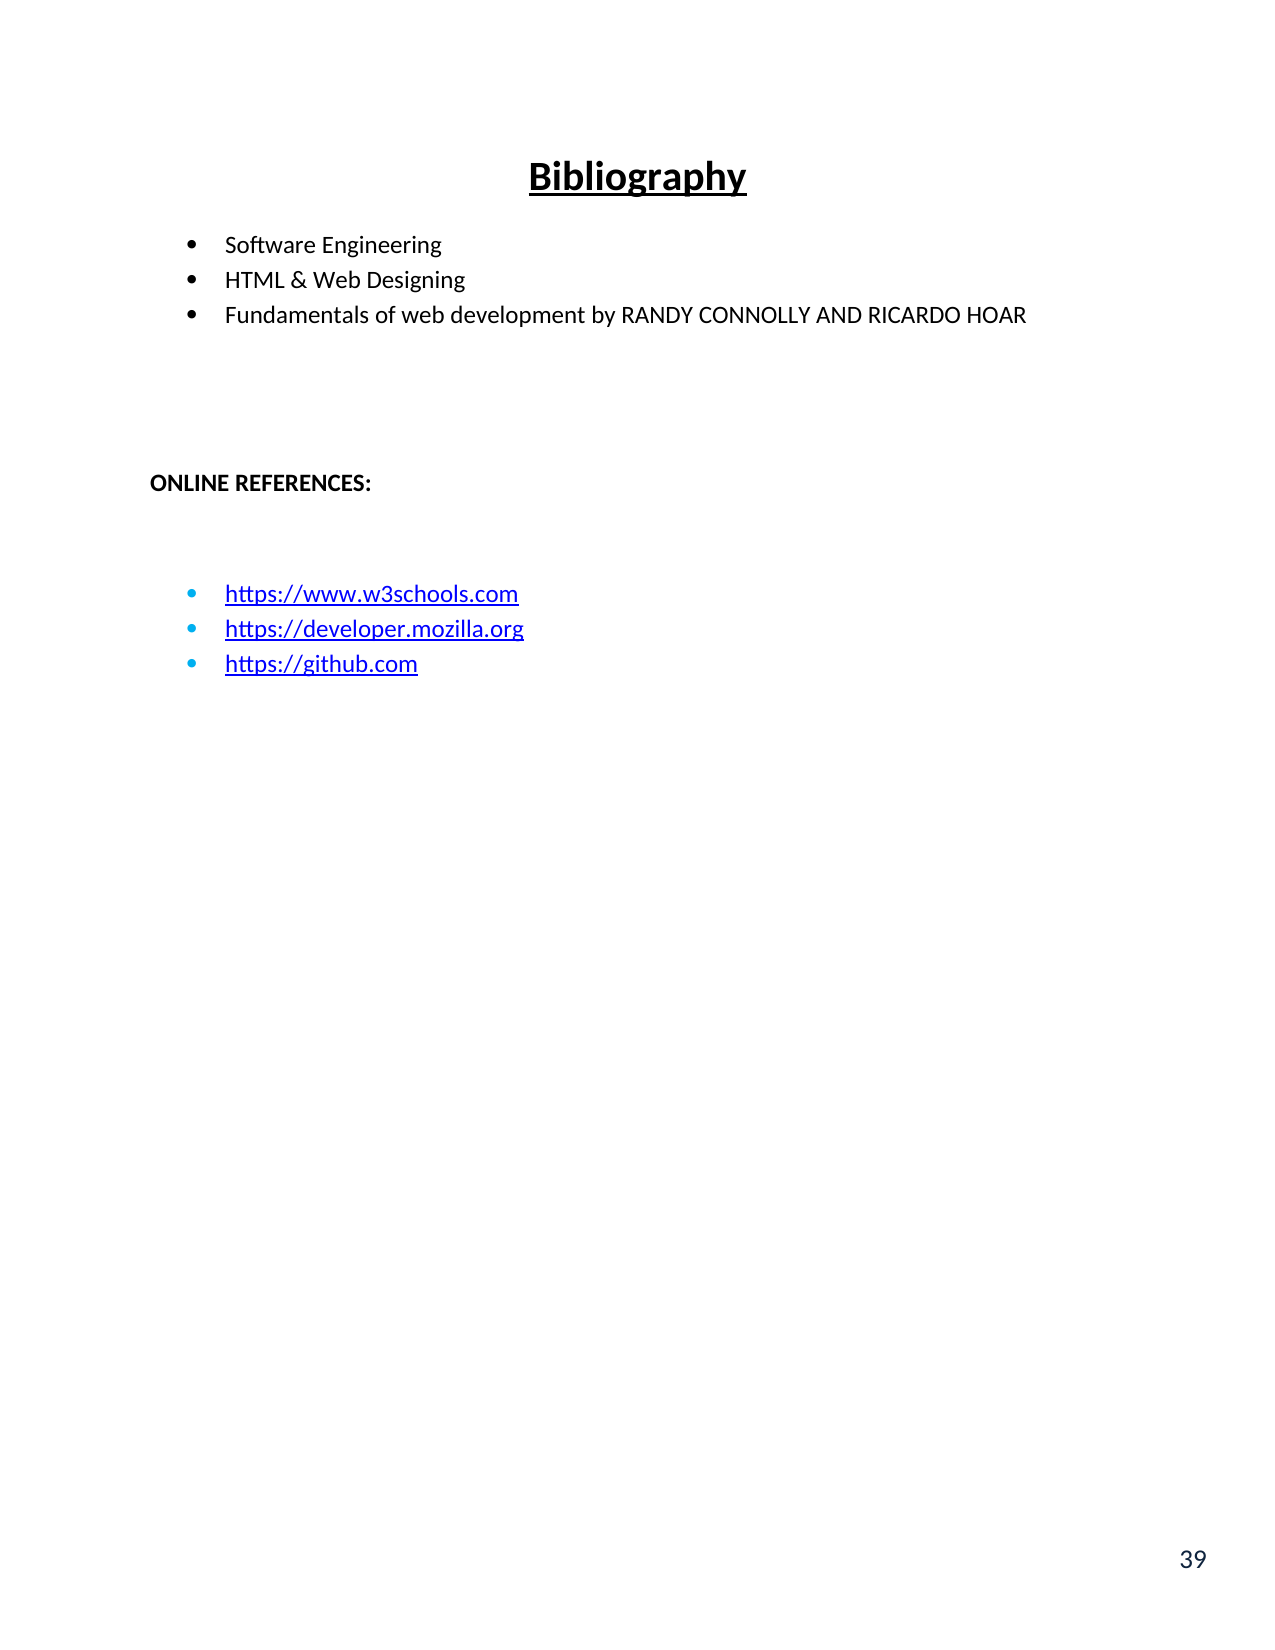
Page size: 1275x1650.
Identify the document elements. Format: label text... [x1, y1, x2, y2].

list Software Engineering [187, 229, 1125, 260]
list https://www.w3schools.com [187, 578, 1125, 609]
text ONLINE REFERENCES: [150, 467, 1125, 497]
list https://github.com [187, 648, 1125, 679]
text Bibliography [150, 150, 1125, 201]
list HTML & Web Designing [187, 264, 1125, 295]
list Fundamentals of web development by RANDY CONNOLLY AND RICARDO HOAR [187, 299, 1125, 330]
list https://developer.mozilla.org [187, 613, 1125, 644]
